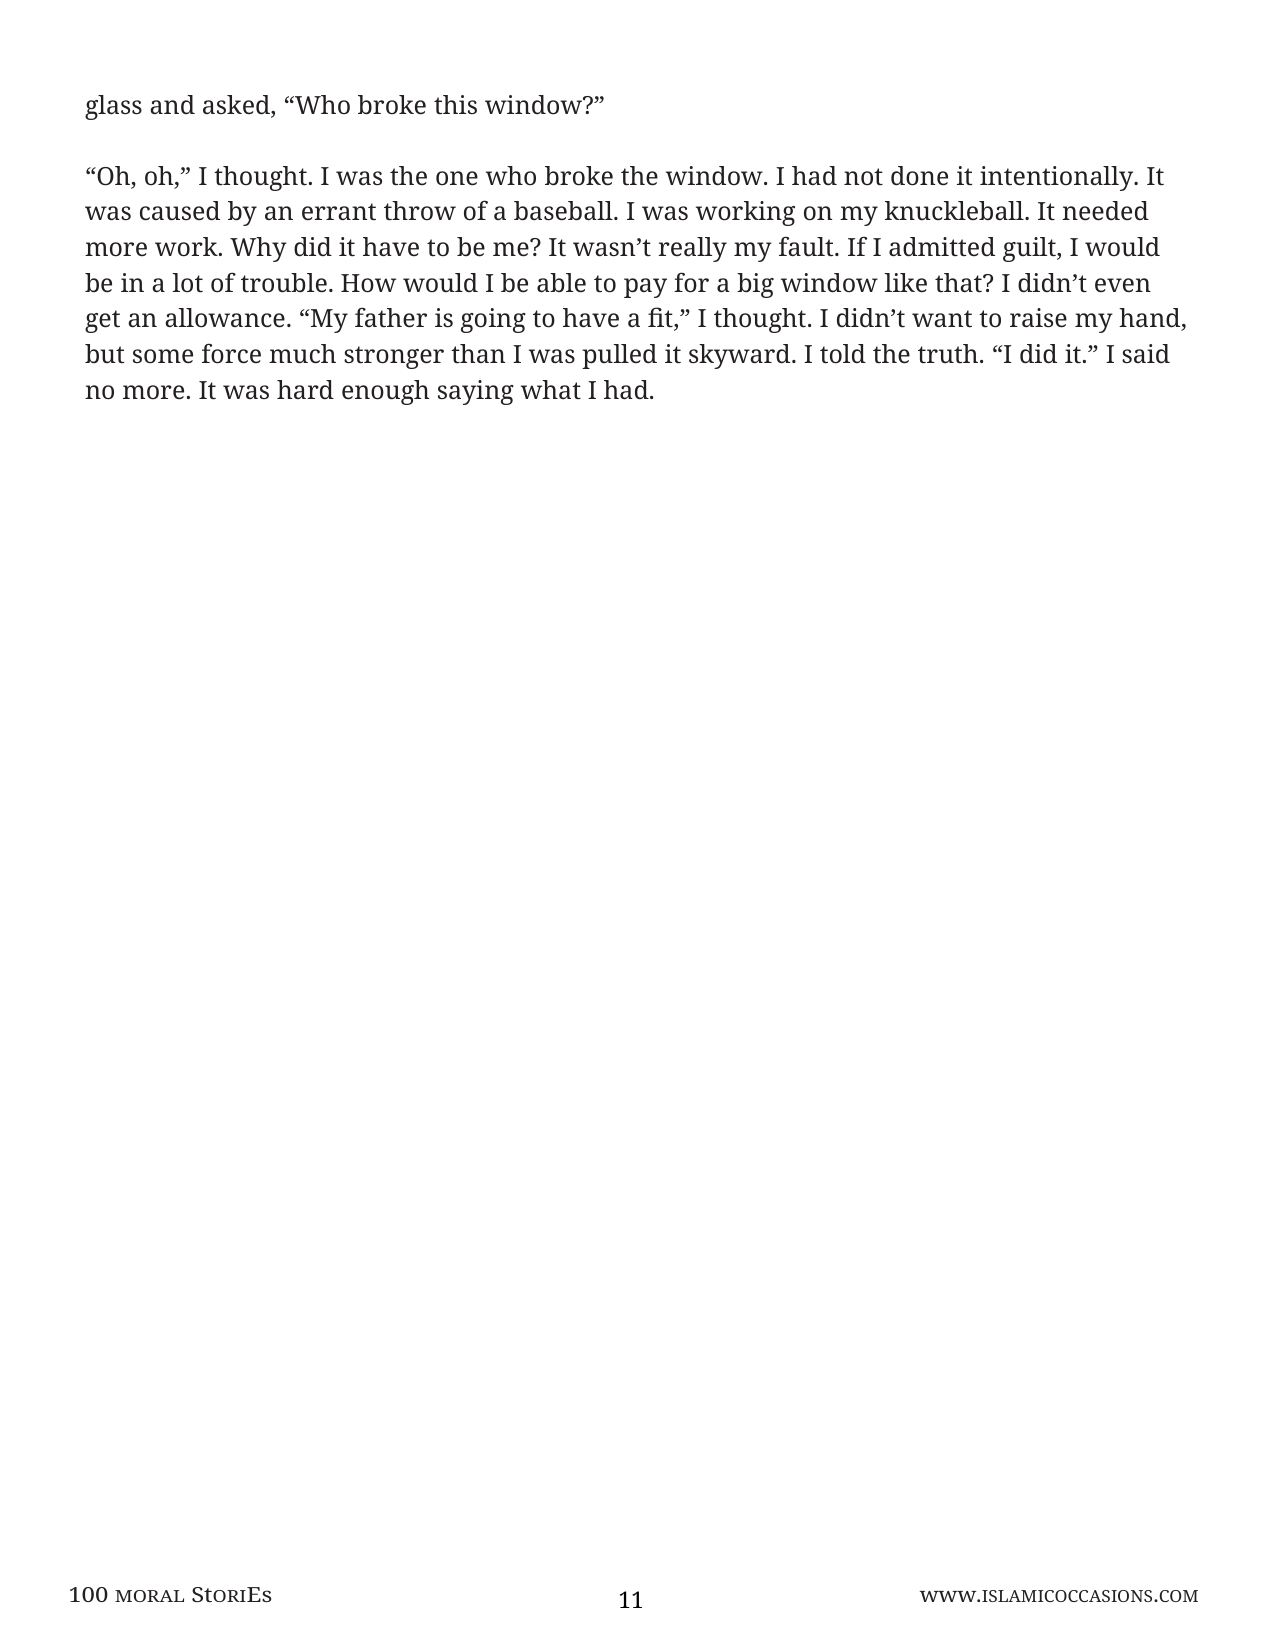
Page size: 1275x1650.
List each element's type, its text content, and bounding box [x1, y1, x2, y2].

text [85, 87, 884, 122]
text “Oh, oh,” I thought. I was the one who broke the window. I had not done it intentionally. It was caused by an errant throw of a baseball. I was working on my knuckleball. It needed more work. Why did it have to be me? It wasn’t really my fault. If I admitted guilt, I would be in a lot of trouble. How would I be able to pay for a big window like that? I didn’t even get an allowance. “My father is going to have a fit,” I thought. I didn’t want to raise my hand, but some force much stronger than I was pulled it skyward. I told the truth. “I did it.” I said no more. It was hard enough saying what I had. [85, 158, 1190, 407]
